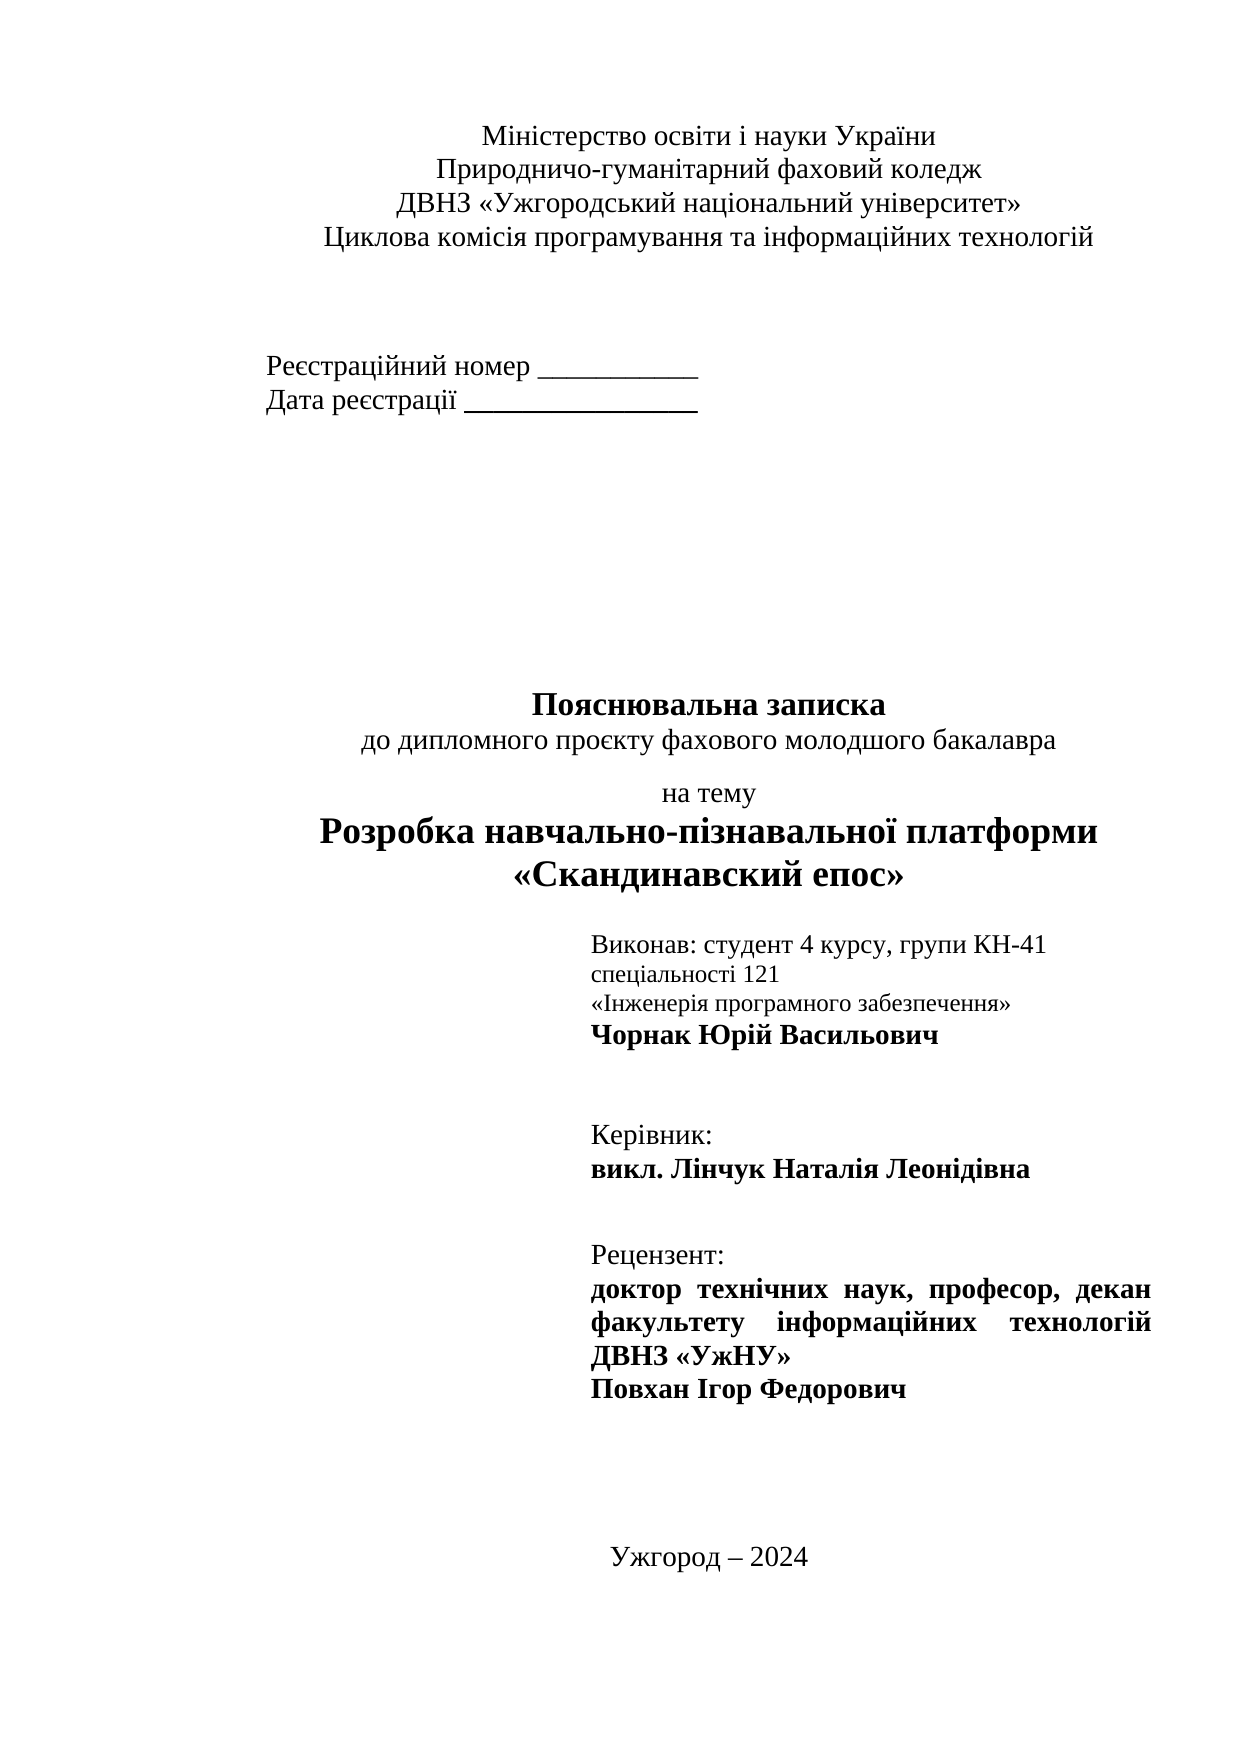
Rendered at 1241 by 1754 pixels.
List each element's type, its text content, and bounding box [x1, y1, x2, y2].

text Дата реєстрації ________________ [177, 382, 1152, 415]
text «Інженерія програмного забезпечення» [591, 988, 1152, 1017]
text Керівник: [591, 1117, 1152, 1151]
text ДВНЗ «Ужгородський національний університет» [177, 185, 1152, 219]
text Міністерство освіти і науки України [177, 118, 1152, 152]
text Рецензент: [591, 1237, 1152, 1271]
text Виконав: студент 4 курсу, групи КН-41 [591, 928, 1152, 959]
text Ужгород – 2024 [177, 1539, 1152, 1573]
text до дипломного проєкту фахового молодшого бакалавра [177, 722, 1152, 756]
text Циклова комісія програмування та інформаційних технологій [177, 219, 1152, 252]
text Повхан Ігор Федорович [591, 1371, 1152, 1405]
text на тему [177, 775, 1152, 808]
subtitle Пояснювальна записка [177, 684, 1152, 722]
text доктор технічних наук, професор, декан факультету інформаційних технологій ДВНЗ «УжНУ» [591, 1271, 1152, 1371]
text викл. Лінчук Наталія Леонідівна [591, 1151, 1152, 1184]
text Чорнак Юрій Васильович [591, 1017, 1152, 1050]
text «Скандинавский епос» [177, 851, 1152, 894]
text Природничо-гуманітарний фаховий коледж [177, 152, 1152, 185]
text спеціальності 121 [591, 959, 1152, 988]
text Розробка навчально-пізнавальної платформи [177, 808, 1152, 851]
subtitle Реєстраційний номер ___________ [177, 348, 1152, 382]
